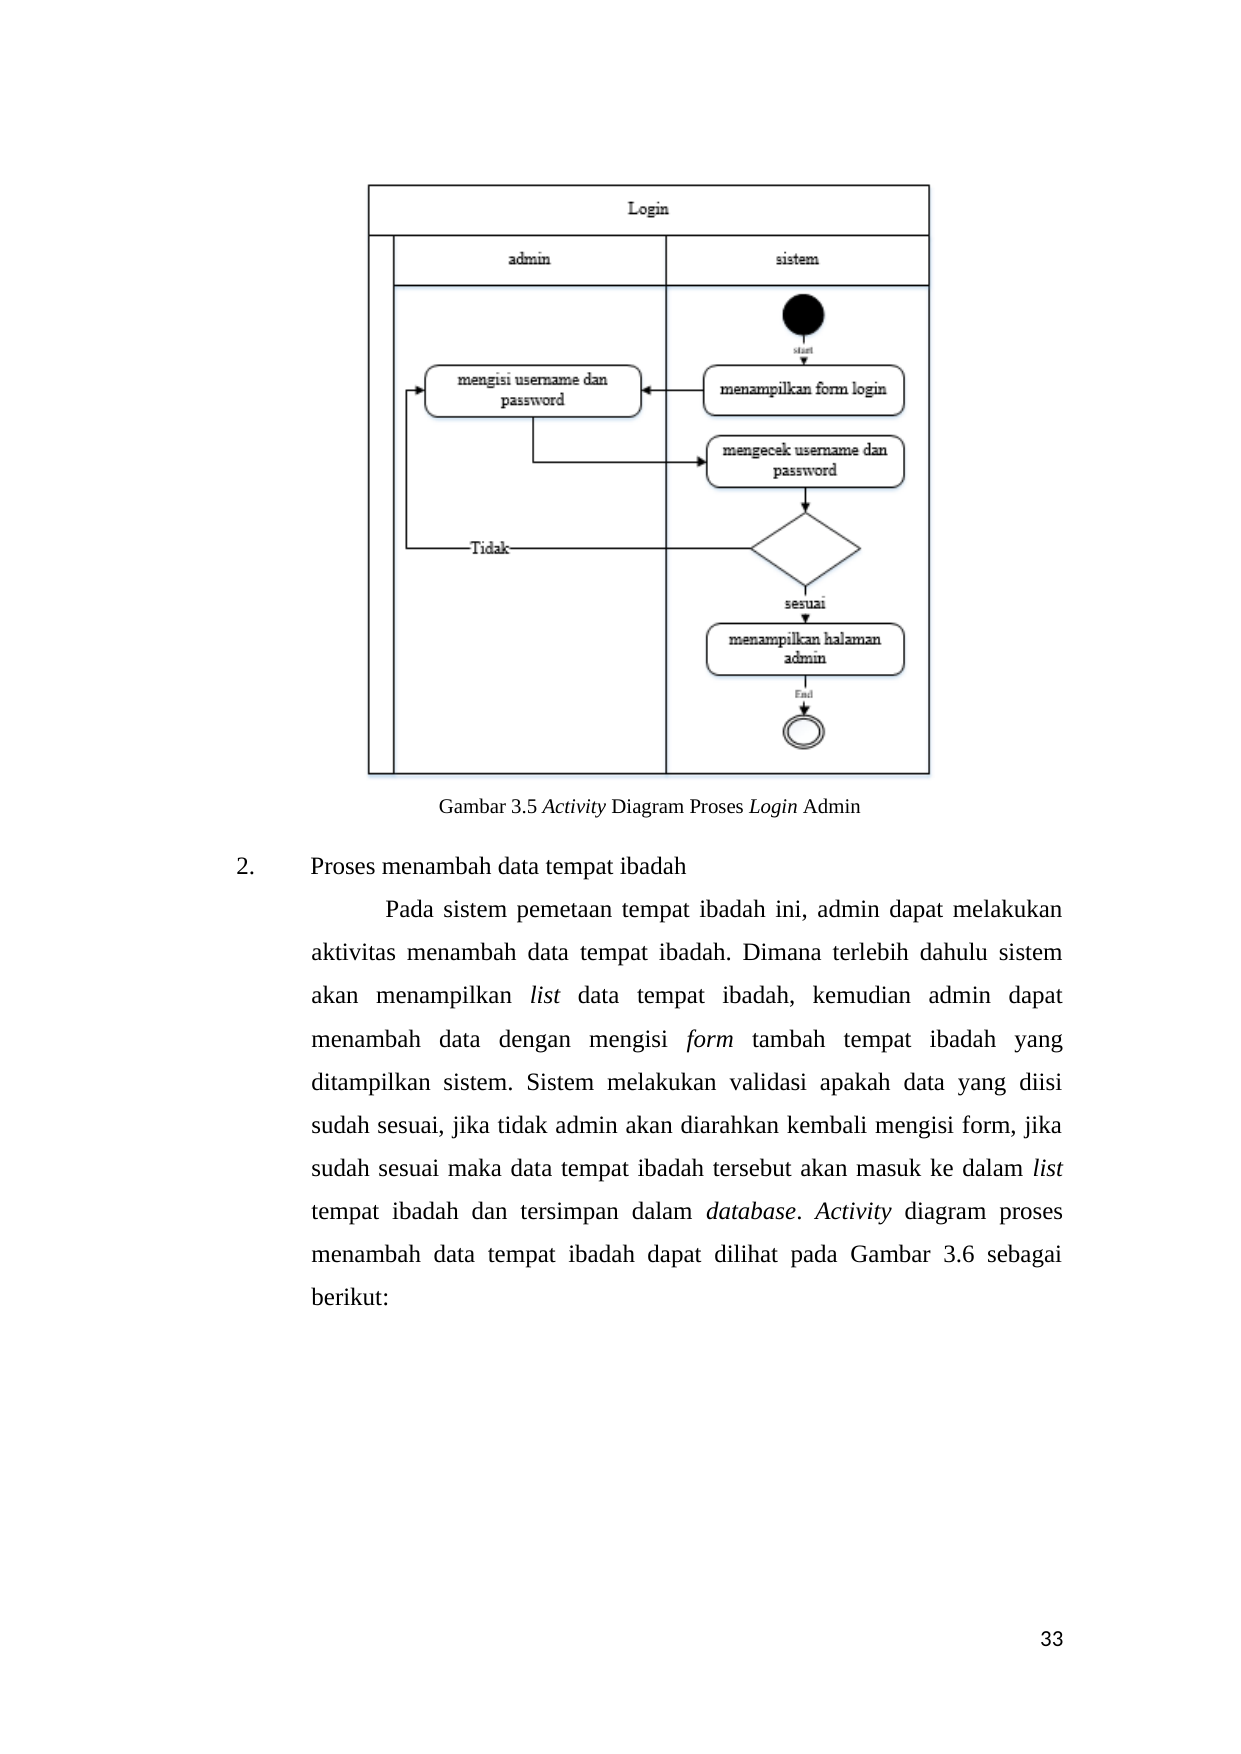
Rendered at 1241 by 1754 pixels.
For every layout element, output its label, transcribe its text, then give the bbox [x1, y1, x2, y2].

picture [362, 177, 938, 781]
list Proses menambah data tempat ibadah [236, 851, 1063, 880]
text Gambar 3.5 Activity Diagram Proses Login Admin [236, 794, 1063, 818]
text Pada sistem pemetaan tempat ibadah ini, admin dapat melakukan aktivitas menambah data tempat ibadah. Dimana terlebih dahulu sistem akan menampilkan list data tempat ibadah, kemudian admin dapat menambah data dengan mengisi form tambah tempat ibadah yang ditampilkan sistem. Sistem melakukan validasi apakah data yang diisi sudah sesuai, jika tidak admin akan diarahkan kembali mengisi form, jika sudah sesuai maka data tempat ibadah tersebut akan masuk ke dalam list tempat ibadah dan tersimpan dalam database. Activity diagram proses menambah data tempat ibadah dapat dilihat pada Gambar 3.6 sebagai berikut: [311, 894, 1063, 1311]
